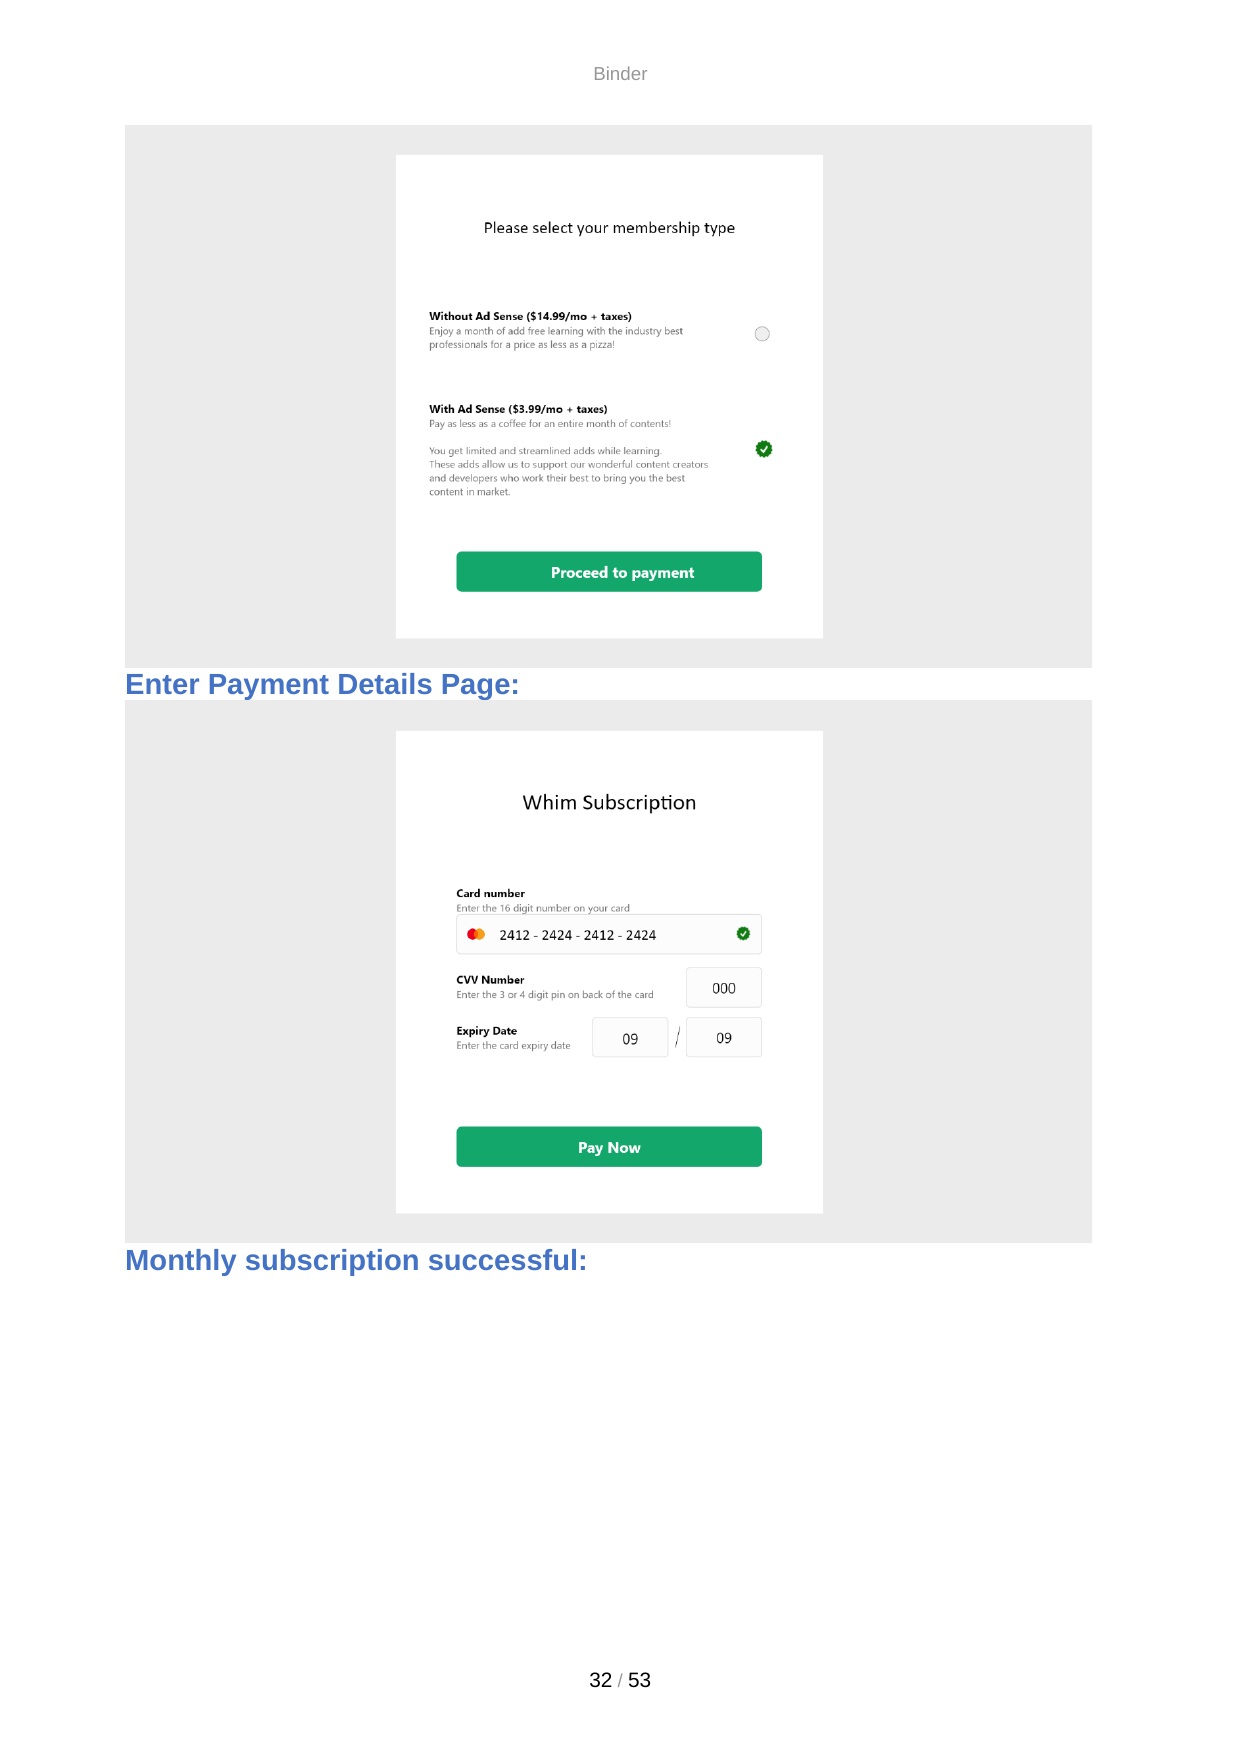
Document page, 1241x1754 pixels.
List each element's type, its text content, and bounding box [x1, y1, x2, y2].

text Monthly subscription successful: [125, 1243, 1115, 1276]
text Enter Payment Details Page: [125, 667, 1115, 701]
picture [125, 700, 1093, 1243]
picture [125, 125, 1093, 668]
